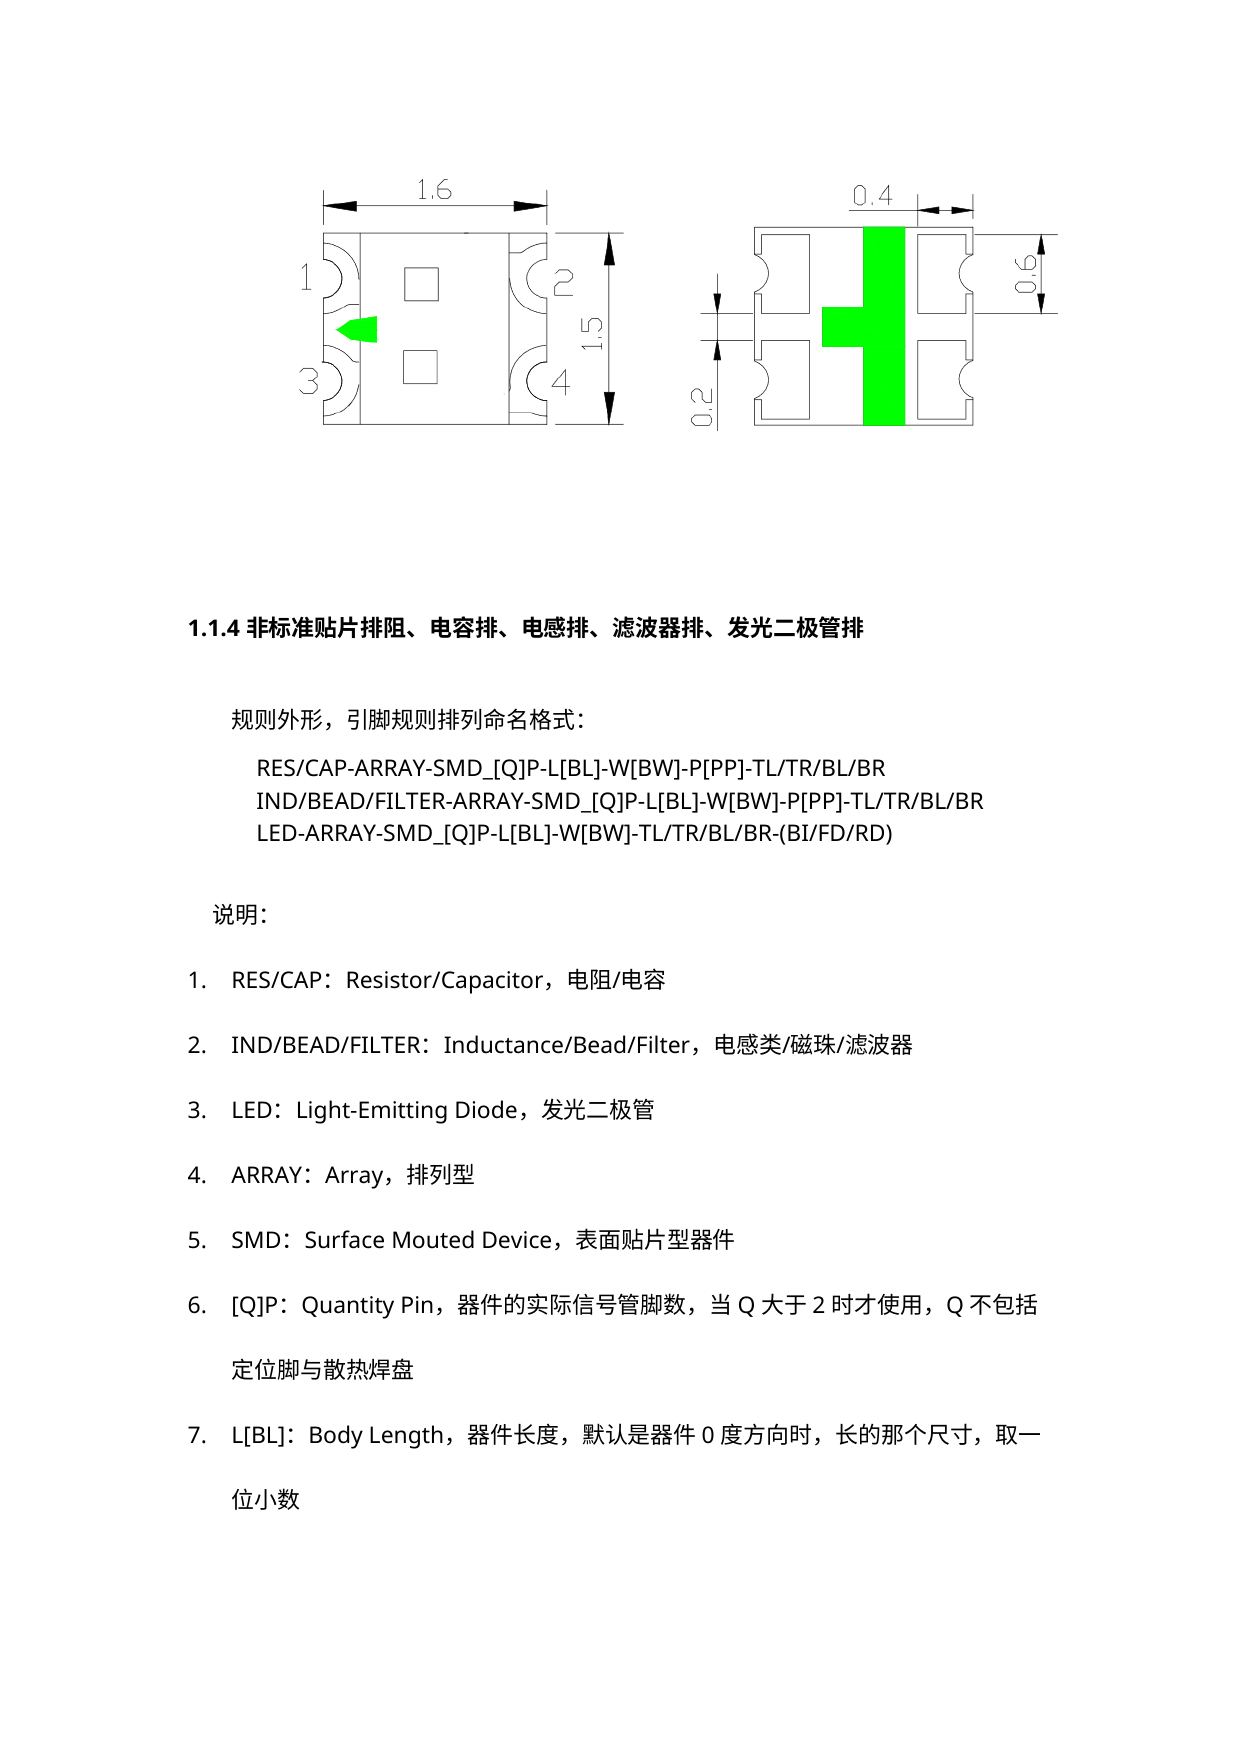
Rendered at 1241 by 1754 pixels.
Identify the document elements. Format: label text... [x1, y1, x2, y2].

list SMD：Surface Mouted Device，表面贴片型器件 [187, 1207, 1053, 1272]
list IND/BEAD/FILTER：Inductance/Bead/Filter，电感类/磁珠/滤波器 [187, 1012, 1053, 1077]
list L[BL]：Body Length，器件长度，默认是器件 0 度方向时，长的那个尺寸，取一位小数 [187, 1402, 1053, 1532]
text RES/CAP-ARRAY-SMD_[Q]P-L[BL]-W[BW]-P[PP]-TL/TR/BL/BR [212, 752, 1053, 784]
text 说明： [212, 882, 1053, 947]
text 1.1.4 非标准贴片排阻、电容排、电感排、滤波器排、发光二极管排 [187, 594, 1053, 659]
text IND/BEAD/FILTER-ARRAY-SMD_[Q]P-L[BL]-W[BW]-P[PP]-TL/TR/BL/BR [212, 784, 1053, 817]
list [Q]P：Quantity Pin，器件的实际信号管脚数，当 Q 大于 2 时才使用，Q 不包括定位脚与散热焊盘 [187, 1272, 1053, 1402]
picture [231, 169, 1087, 447]
list LED：Light-Emitting Diode，发光二极管 [187, 1077, 1053, 1142]
text LED-ARRAY-SMD_[Q]P-L[BL]-W[BW]-TL/TR/BL/BR-(BI/FD/RD) [212, 817, 1053, 849]
text 规则外形，引脚规则排列命名格式： [187, 687, 1053, 752]
list ARRAY：Array，排列型 [187, 1142, 1053, 1207]
list RES/CAP：Resistor/Capacitor，电阻/电容 [187, 947, 1053, 1012]
